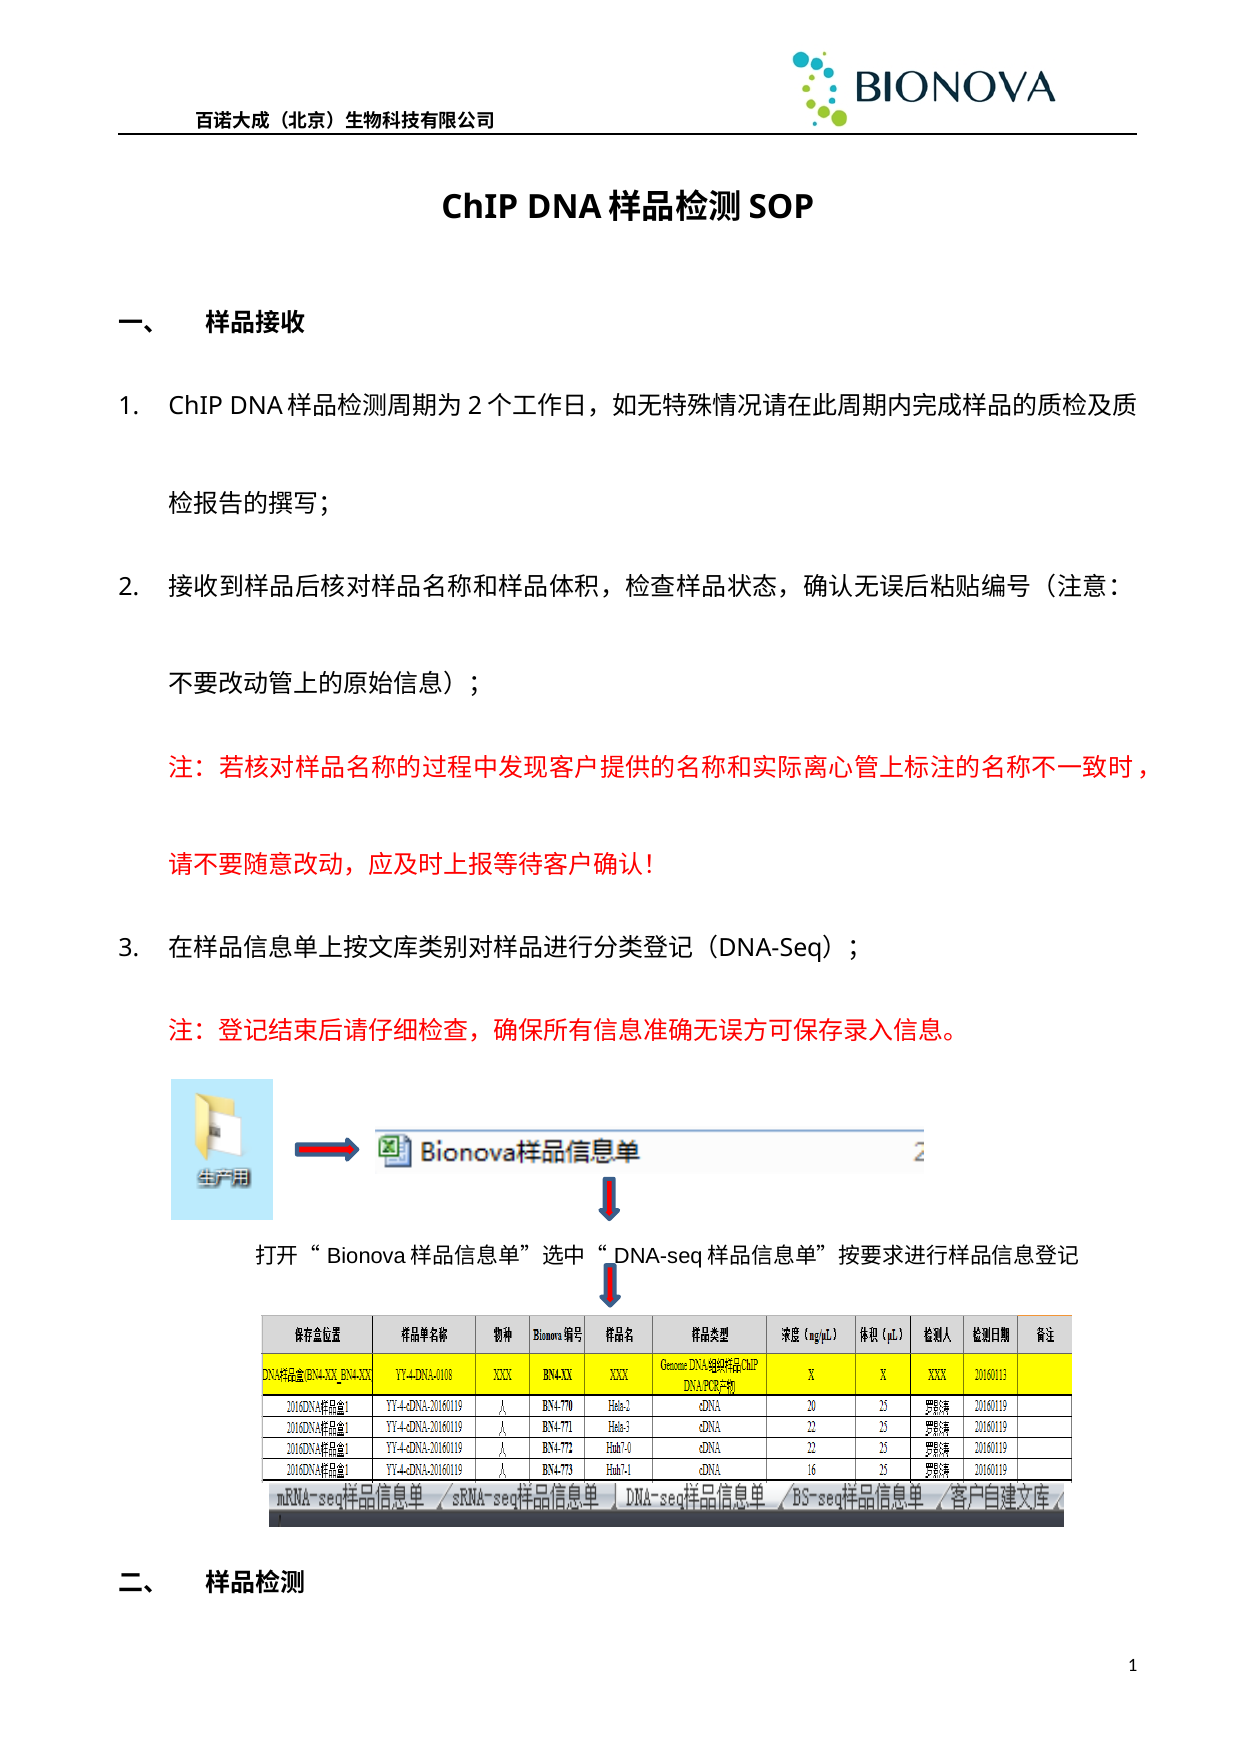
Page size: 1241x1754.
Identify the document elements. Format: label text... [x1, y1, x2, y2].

picture [171, 1079, 273, 1220]
picture [261, 1315, 1072, 1527]
list 接收到样品后核对样品名称和样品体积，检查样品状态，确认无误后粘贴编号（注意：不要改动管上的原始信息）； [118, 552, 1137, 714]
picture [375, 1126, 924, 1174]
picture [790, 44, 1061, 128]
list 样品接收 [118, 288, 1137, 353]
subtitle ChIP DNA样品检测SOP [118, 172, 1137, 237]
list 在样品信息单上按文库类别对样品进行分类登记（DNA-Seq）； [118, 913, 1137, 978]
list 样品检测 [118, 1548, 1137, 1613]
list 注：登记结束后请仔细检查，确保所有信息准确无误方可保存录入信息。 [168, 996, 1137, 1061]
list ChIP DNA样品检测周期为2个工作日，如无特殊情况请在此周期内完成样品的质检及质检报告的撰写； [118, 371, 1137, 534]
list 注：若核对样品名称的过程中发现客户提供的名称和实际离心管上标注的名称不一致时，请不要随意改动，应及时上报等待客户确认！ [168, 733, 1137, 895]
